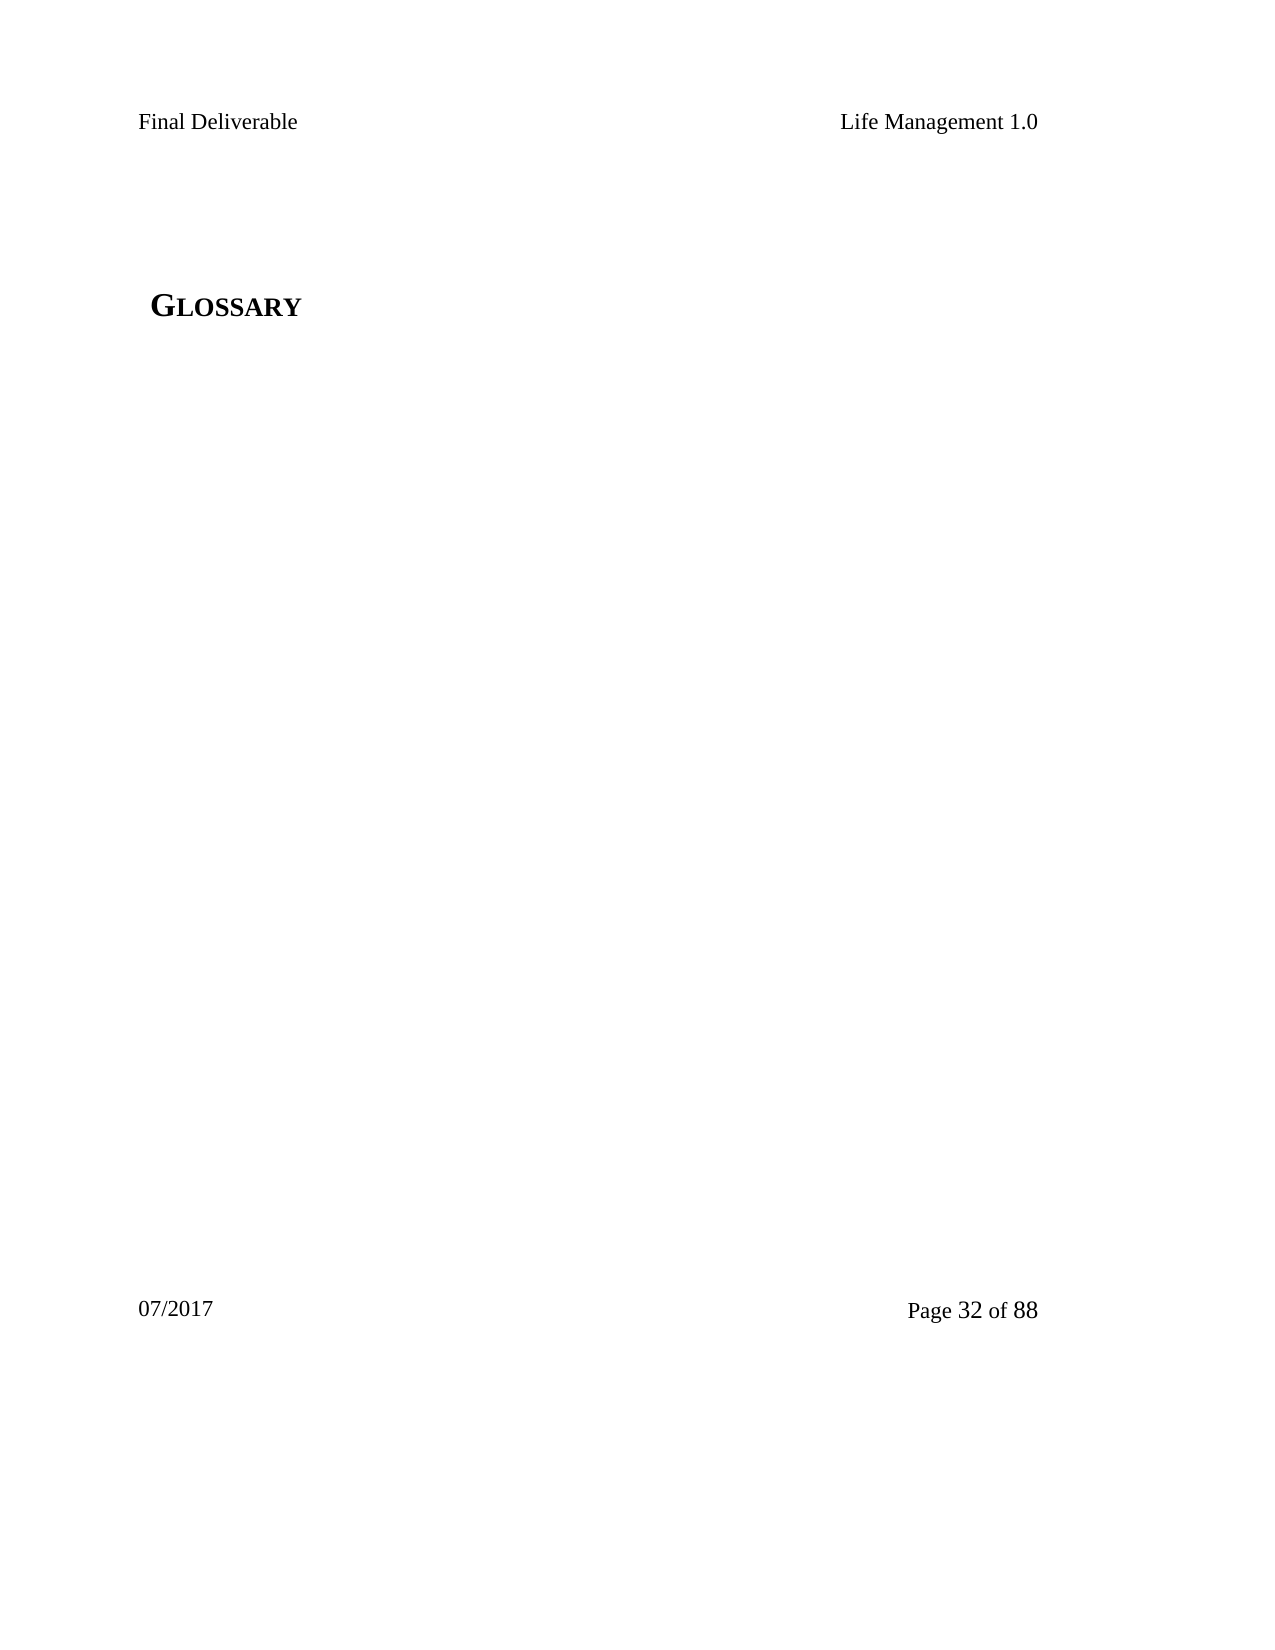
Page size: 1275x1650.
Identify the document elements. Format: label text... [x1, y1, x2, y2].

subtitle Glossary [150, 286, 1125, 324]
